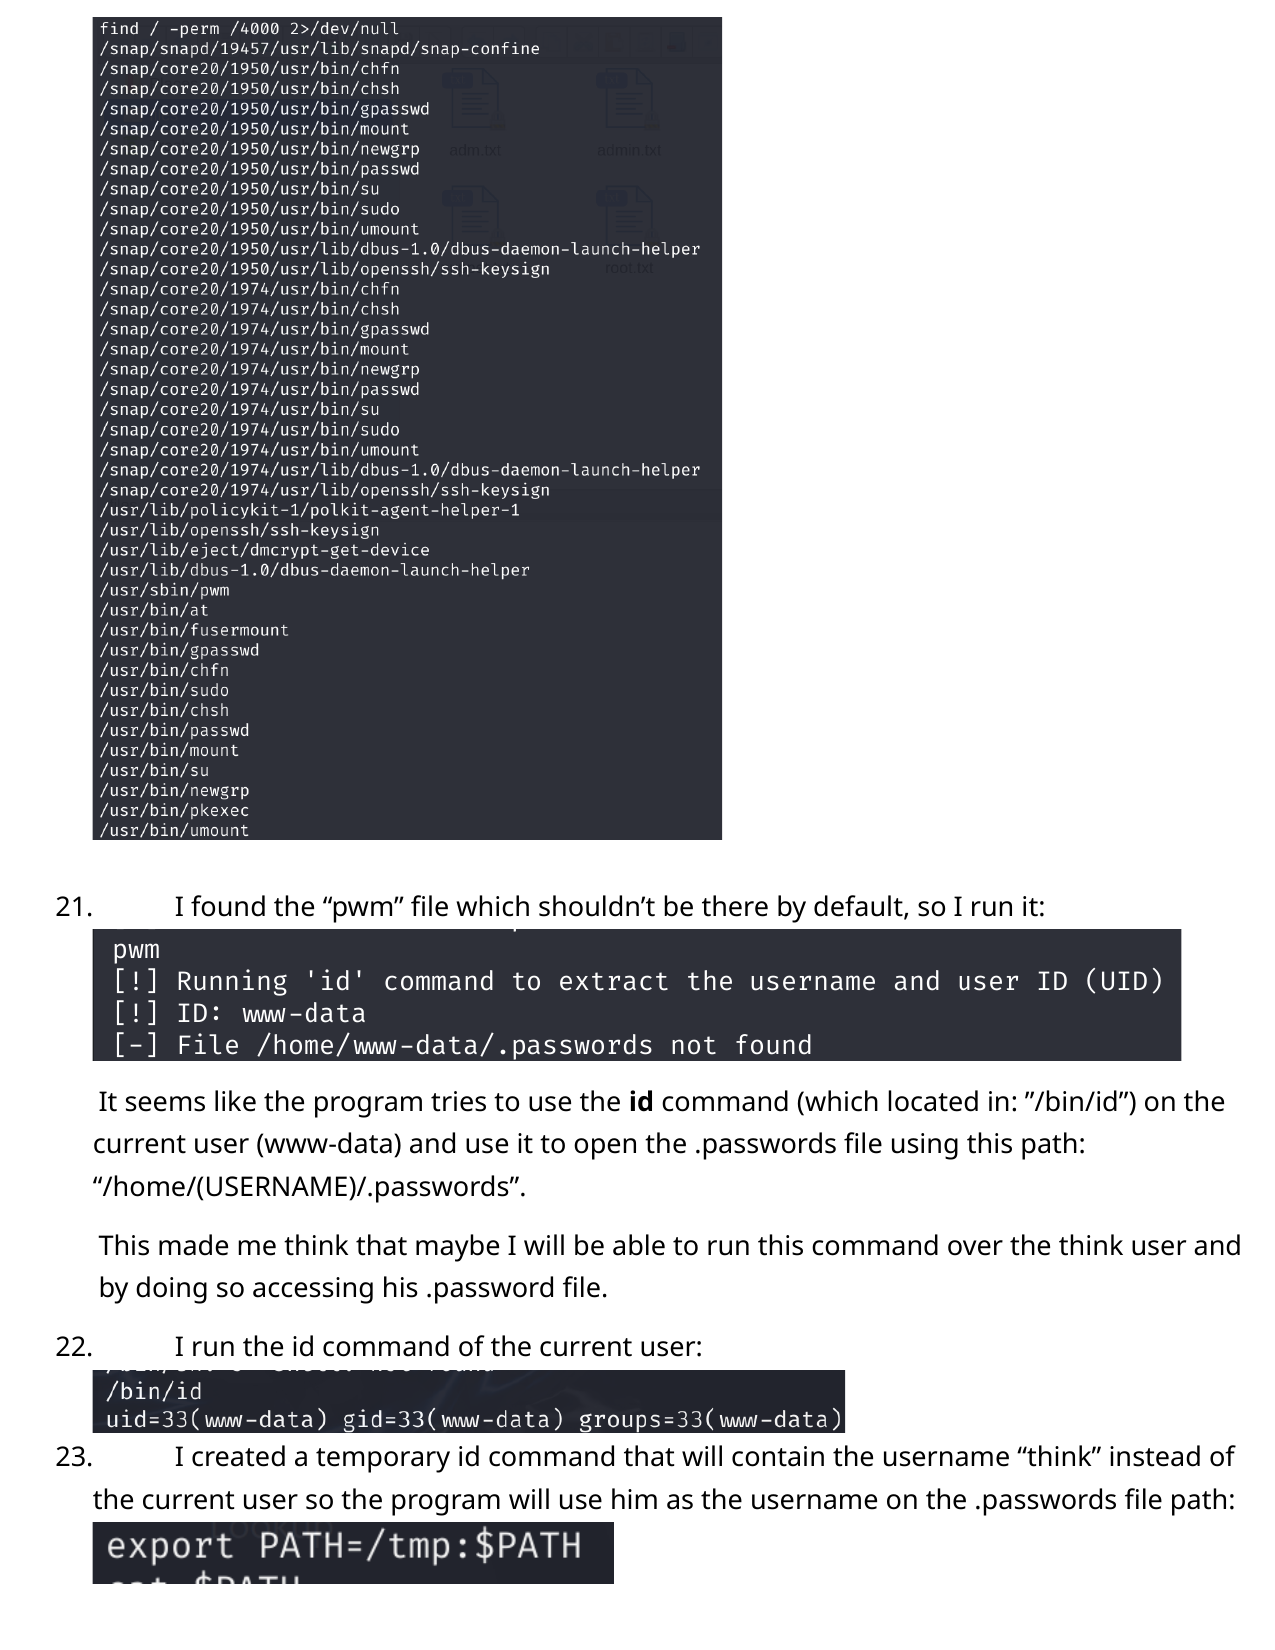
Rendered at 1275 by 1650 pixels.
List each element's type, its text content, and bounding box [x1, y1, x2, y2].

picture [92, 1522, 614, 1584]
list I created a temporary id command that will contain the username “think” instead of the current user so the program will use him as the username on the .passwords file path: [55, 1438, 1257, 1517]
picture [92, 17, 723, 840]
picture [92, 929, 1182, 1061]
text It seems like the program tries to use the id command (which located in: ”/bin/id”) on the current user (www-data) and use it to open the .passwords file using this path: “/home/(USERNAME)/.passwords”. [93, 1083, 1257, 1204]
list I run the id command of the current user: [55, 1328, 1257, 1365]
picture [92, 1370, 846, 1433]
text This made me think that maybe I will be able to run this command over the think user and by doing so accessing his .password file. [98, 1226, 1257, 1306]
list I found the “pwm” file which shouldn’t be there by default, so I run it: [55, 887, 1257, 924]
